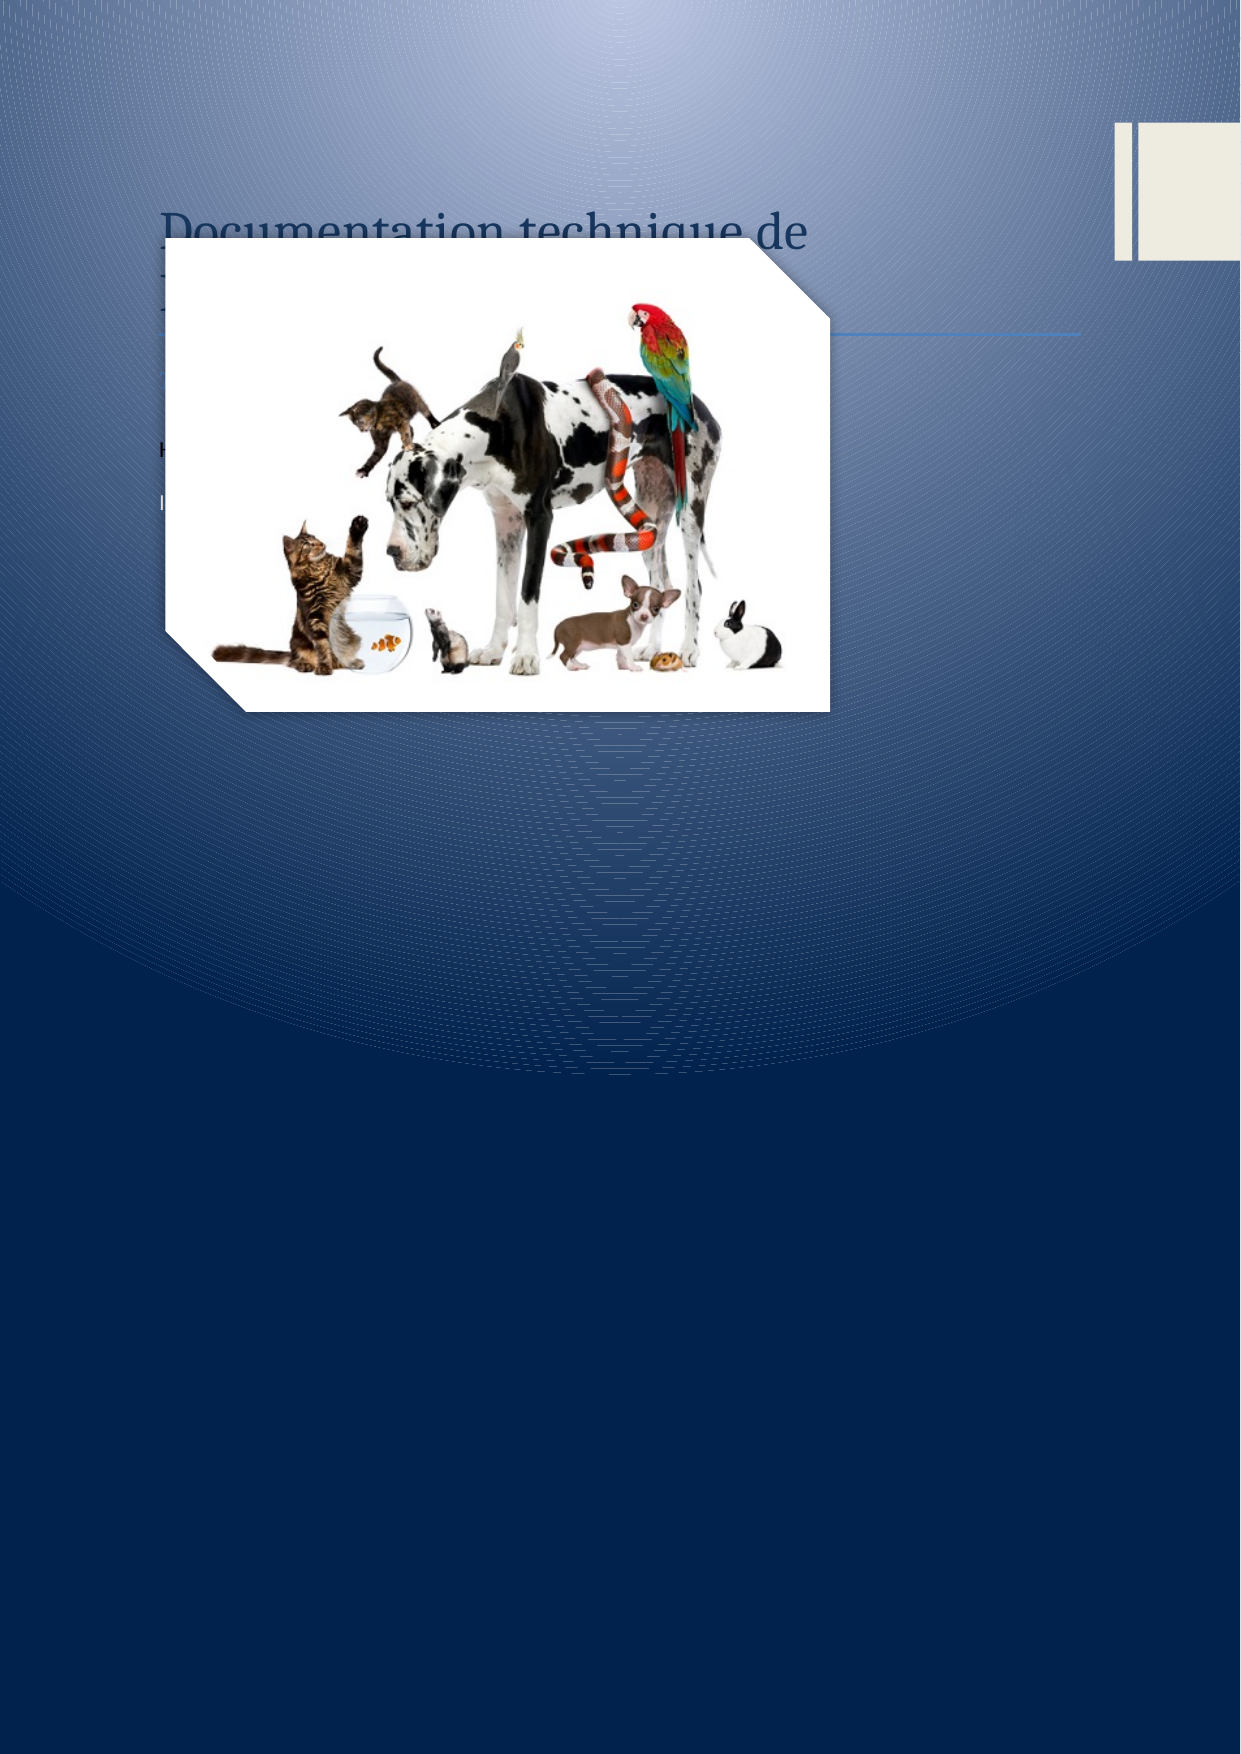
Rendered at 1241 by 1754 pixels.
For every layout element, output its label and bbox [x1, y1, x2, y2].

picture [180, 253, 815, 697]
